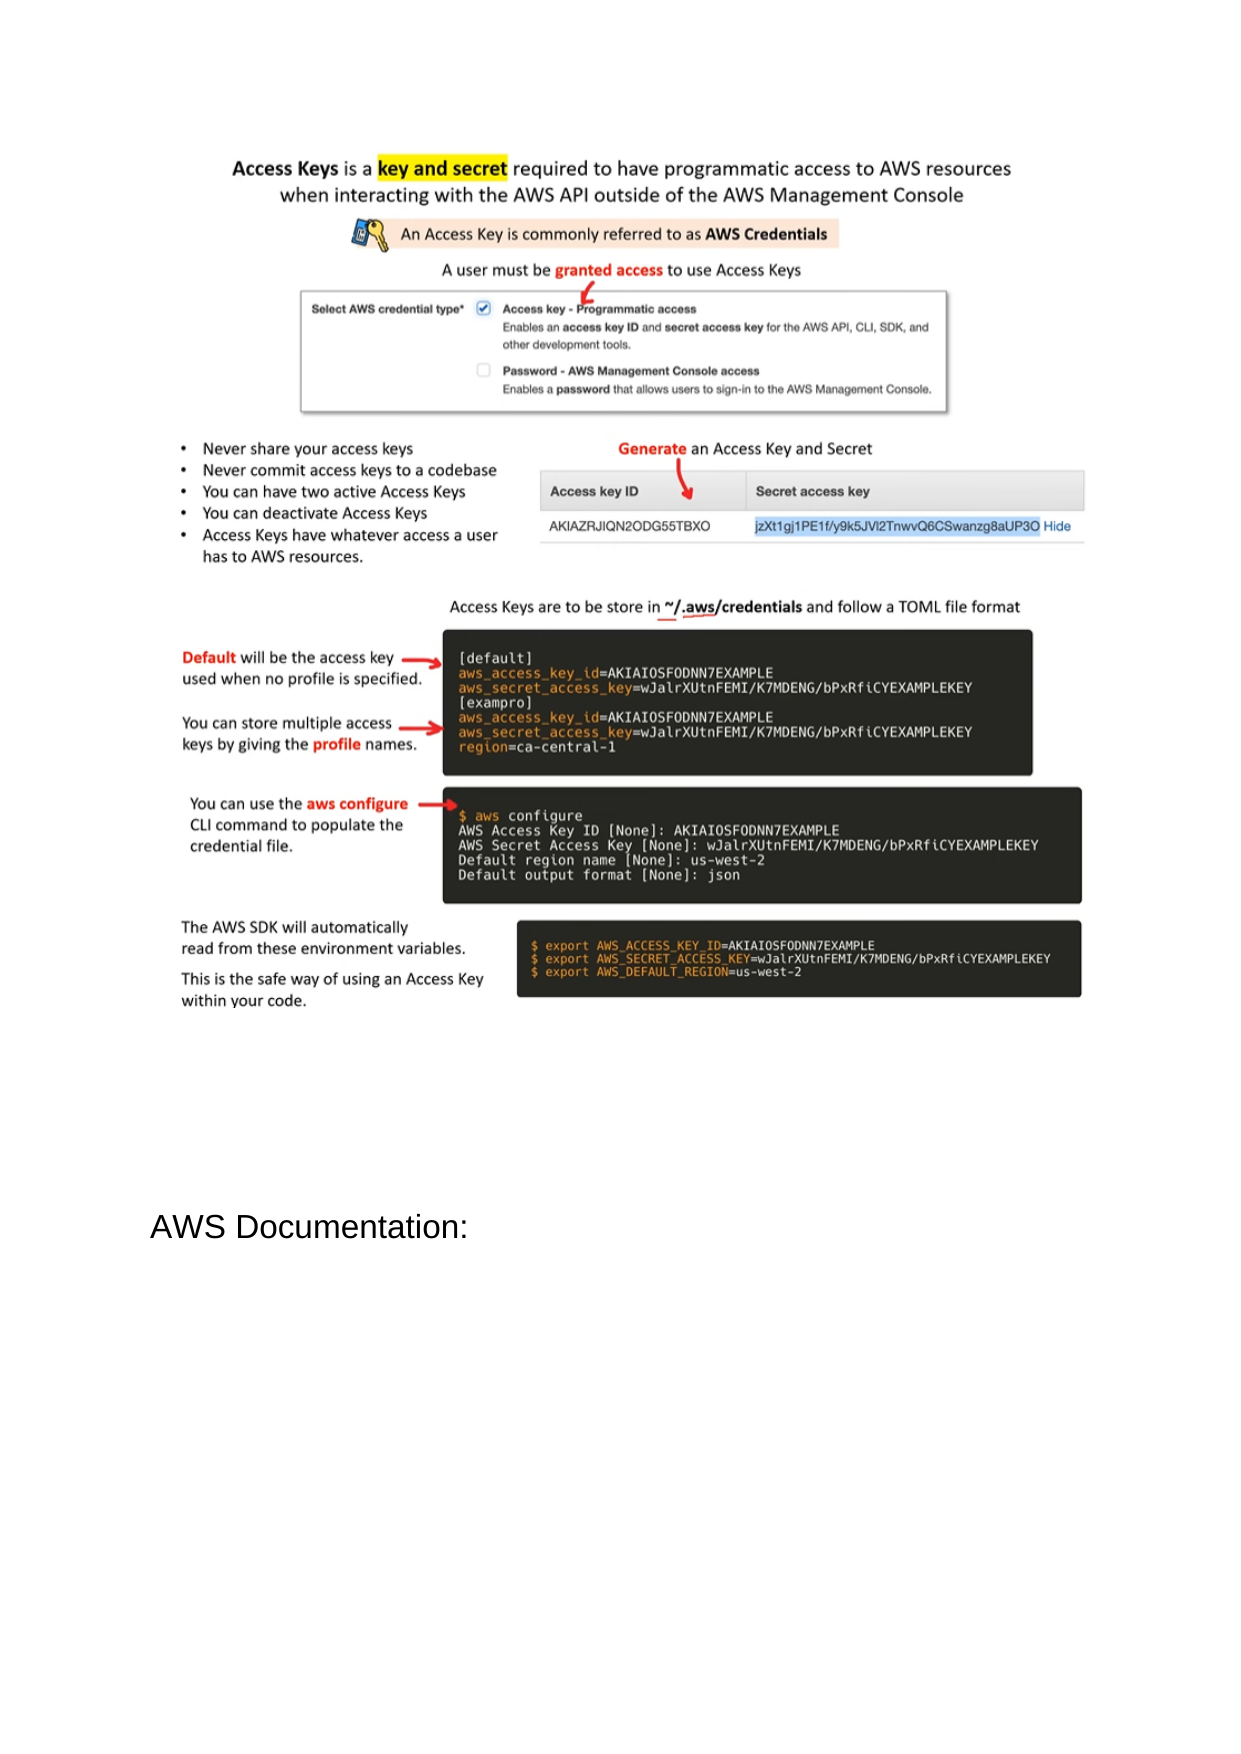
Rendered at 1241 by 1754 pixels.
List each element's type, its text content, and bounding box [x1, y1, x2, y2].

text AWS Documentation: [150, 1207, 1090, 1246]
picture [150, 150, 1091, 585]
picture [150, 588, 1091, 1008]
